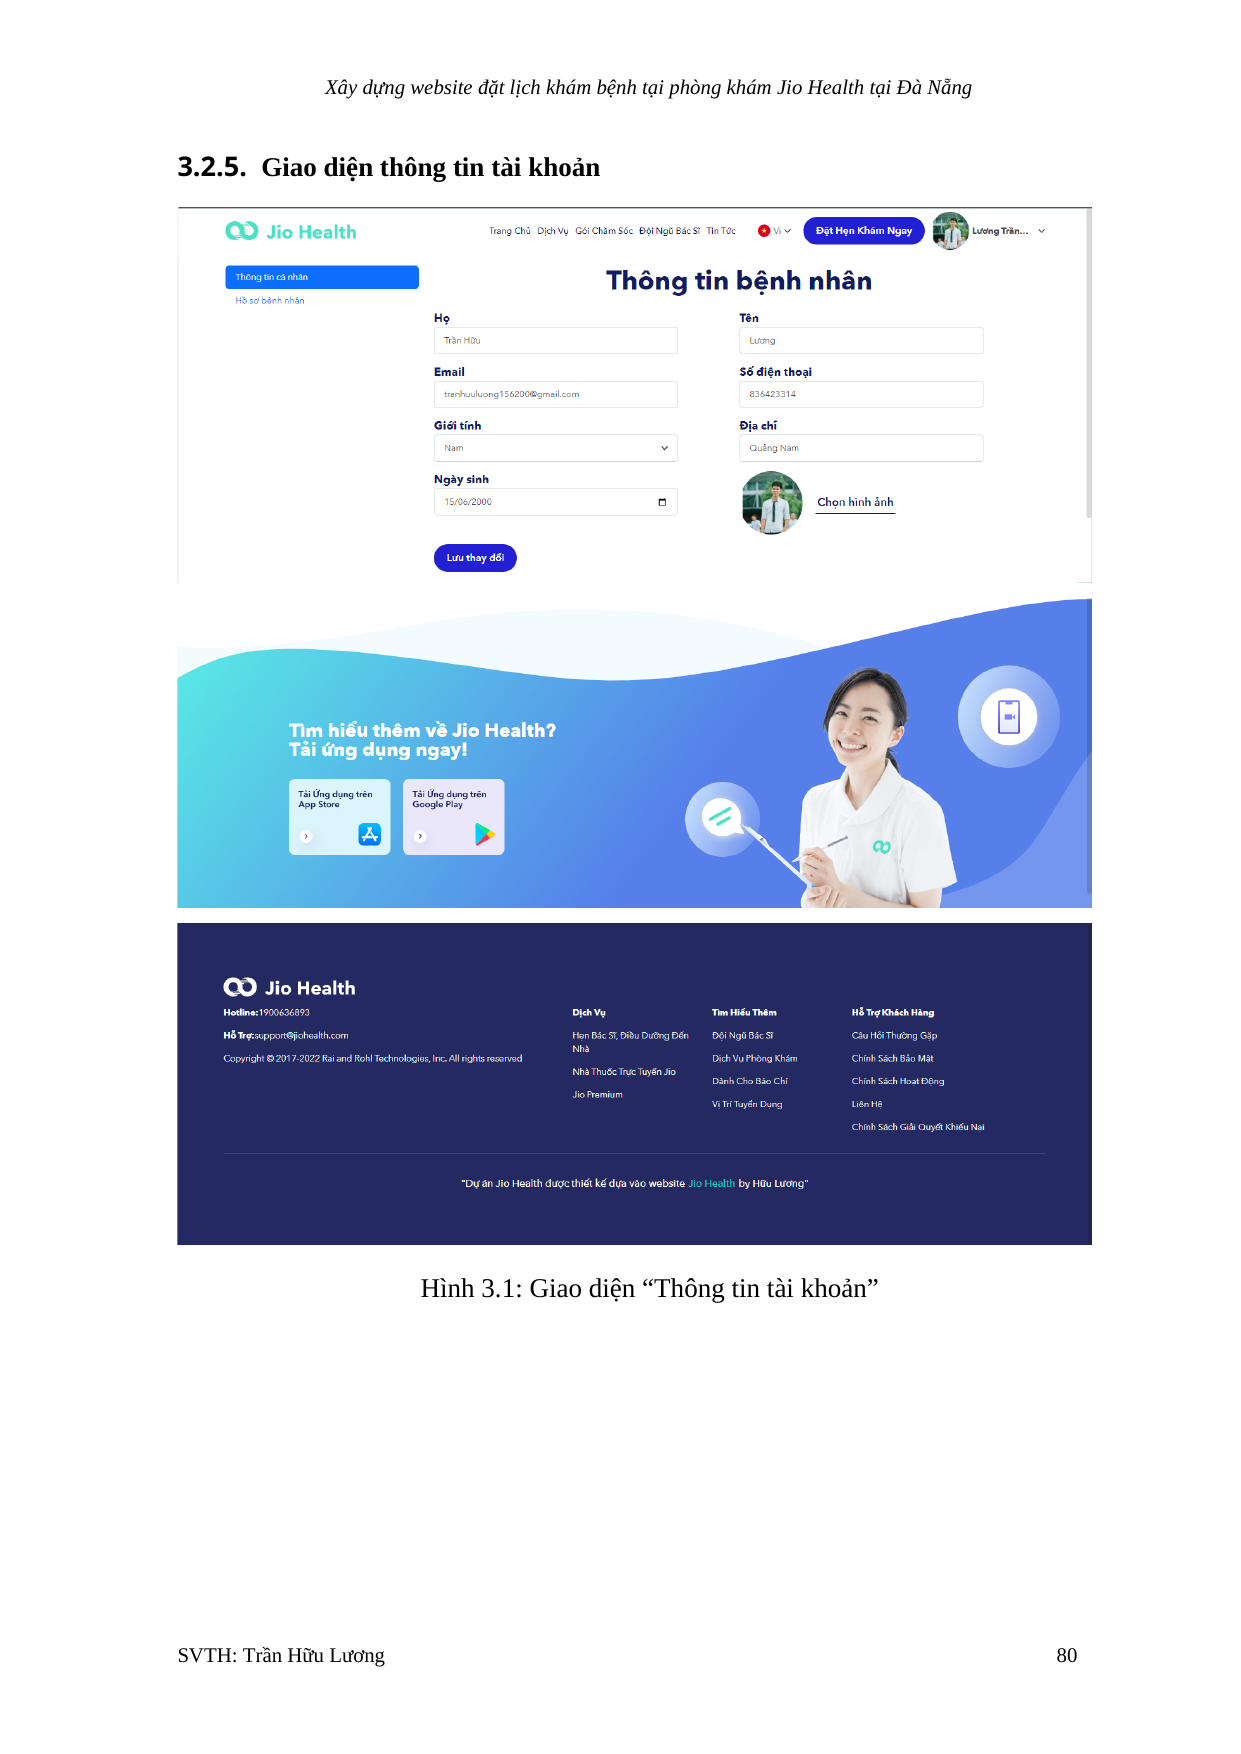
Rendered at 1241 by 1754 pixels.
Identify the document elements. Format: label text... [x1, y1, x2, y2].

subtitle Giao diện thông tin tài khoản [177, 148, 1122, 184]
picture [177, 207, 1092, 583]
subtitle Giao diện “Thông tin tài khoản” [177, 1272, 1122, 1303]
picture [177, 923, 1092, 1245]
picture [177, 598, 1092, 908]
